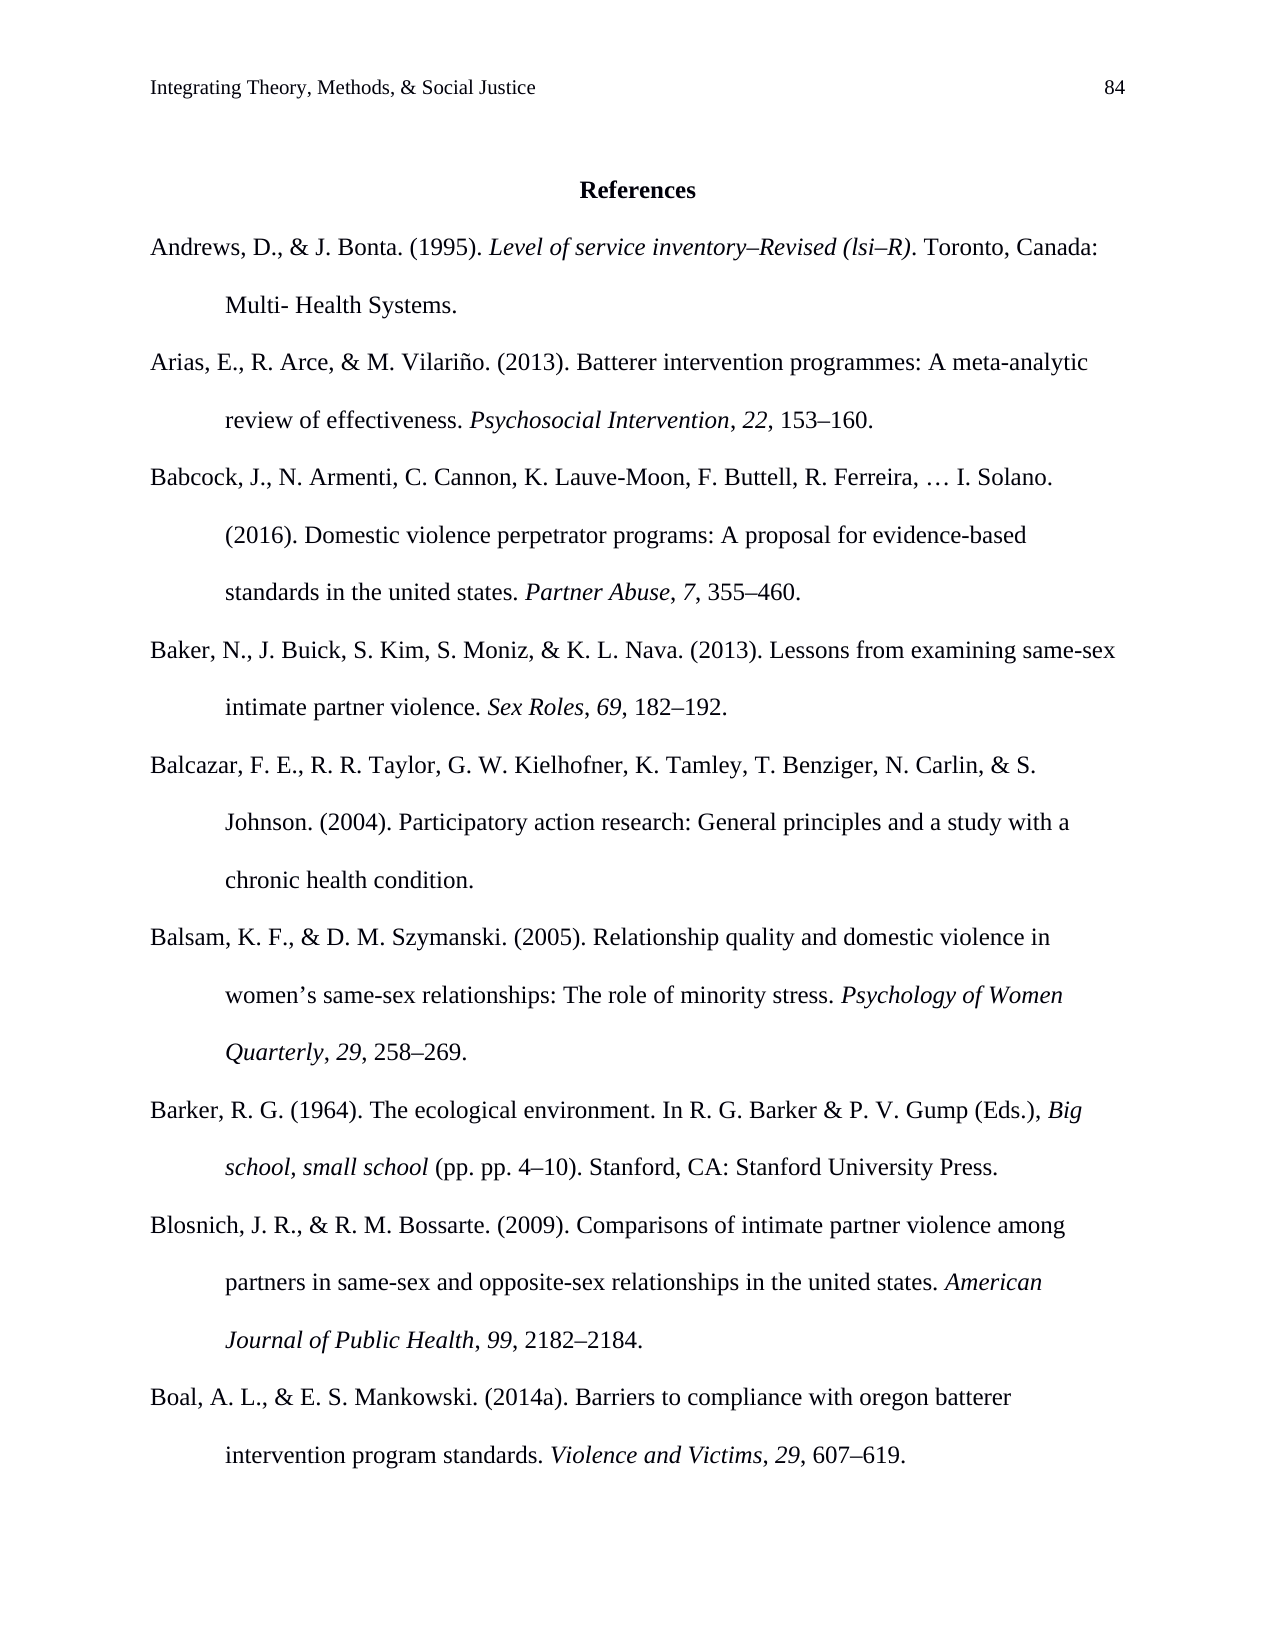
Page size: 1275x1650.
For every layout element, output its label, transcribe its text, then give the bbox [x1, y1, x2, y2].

text Babcock, J., N. Armenti, C. Cannon, K. Lauve-Moon, F. Buttell, R. Ferreira, … I. Solano. (2016). Domestic violence perpetrator programs: A proposal for evidence-based standards in the united states. Partner Abuse, 7, 355–460. [150, 462, 1125, 606]
text Baker, N., J. Buick, S. Kim, S. Moniz, & K. L. Nava. (2013). Lessons from examining same-sex intimate partner violence. Sex Roles, 69, 182–192. [150, 635, 1125, 721]
subtitle References [150, 175, 1125, 204]
text Blosnich, J. R., & R. M. Bossarte. (2009). Comparisons of intimate partner violence among partners in same-sex and opposite-sex relationships in the united states. American Journal of Public Health, 99, 2182–2184. [150, 1210, 1125, 1354]
text Boal, A. L., & E. S. Mankowski. (2014a). Barriers to compliance with oregon batterer intervention program standards. Violence and Victims, 29, 607–619. [150, 1382, 1125, 1469]
text Balsam, K. F., & D. M. Szymanski. (2005). Relationship quality and domestic violence in women’s same-sex relationships: The role of minority stress. Psychology of Women Quarterly, 29, 258–269. [150, 922, 1125, 1066]
text Balcazar, F. E., R. R. Taylor, G. W. Kielhofner, K. Tamley, T. Benziger, N. Carlin, & S. Johnson. (2004). Participatory action research: General principles and a study with a chronic health condition. [150, 750, 1125, 894]
text Barker, R. G. (1964). The ecological environment. In R. G. Barker & P. V. Gump (Eds.), Big school, small school (pp. pp. 4–10). Stanford, CA: Stanford University Press. [150, 1095, 1125, 1181]
text Andrews, D., & J. Bonta. (1995). Level of service inventory–Revised (lsi–R). Toronto, Canada: Multi- Health Systems. [150, 232, 1125, 319]
text Arias, E., R. Arce, & M. Vilariño. (2013). Batterer intervention programmes: A meta-analytic review of effectiveness. Psychosocial Intervention, 22, 153–160. [150, 347, 1125, 434]
